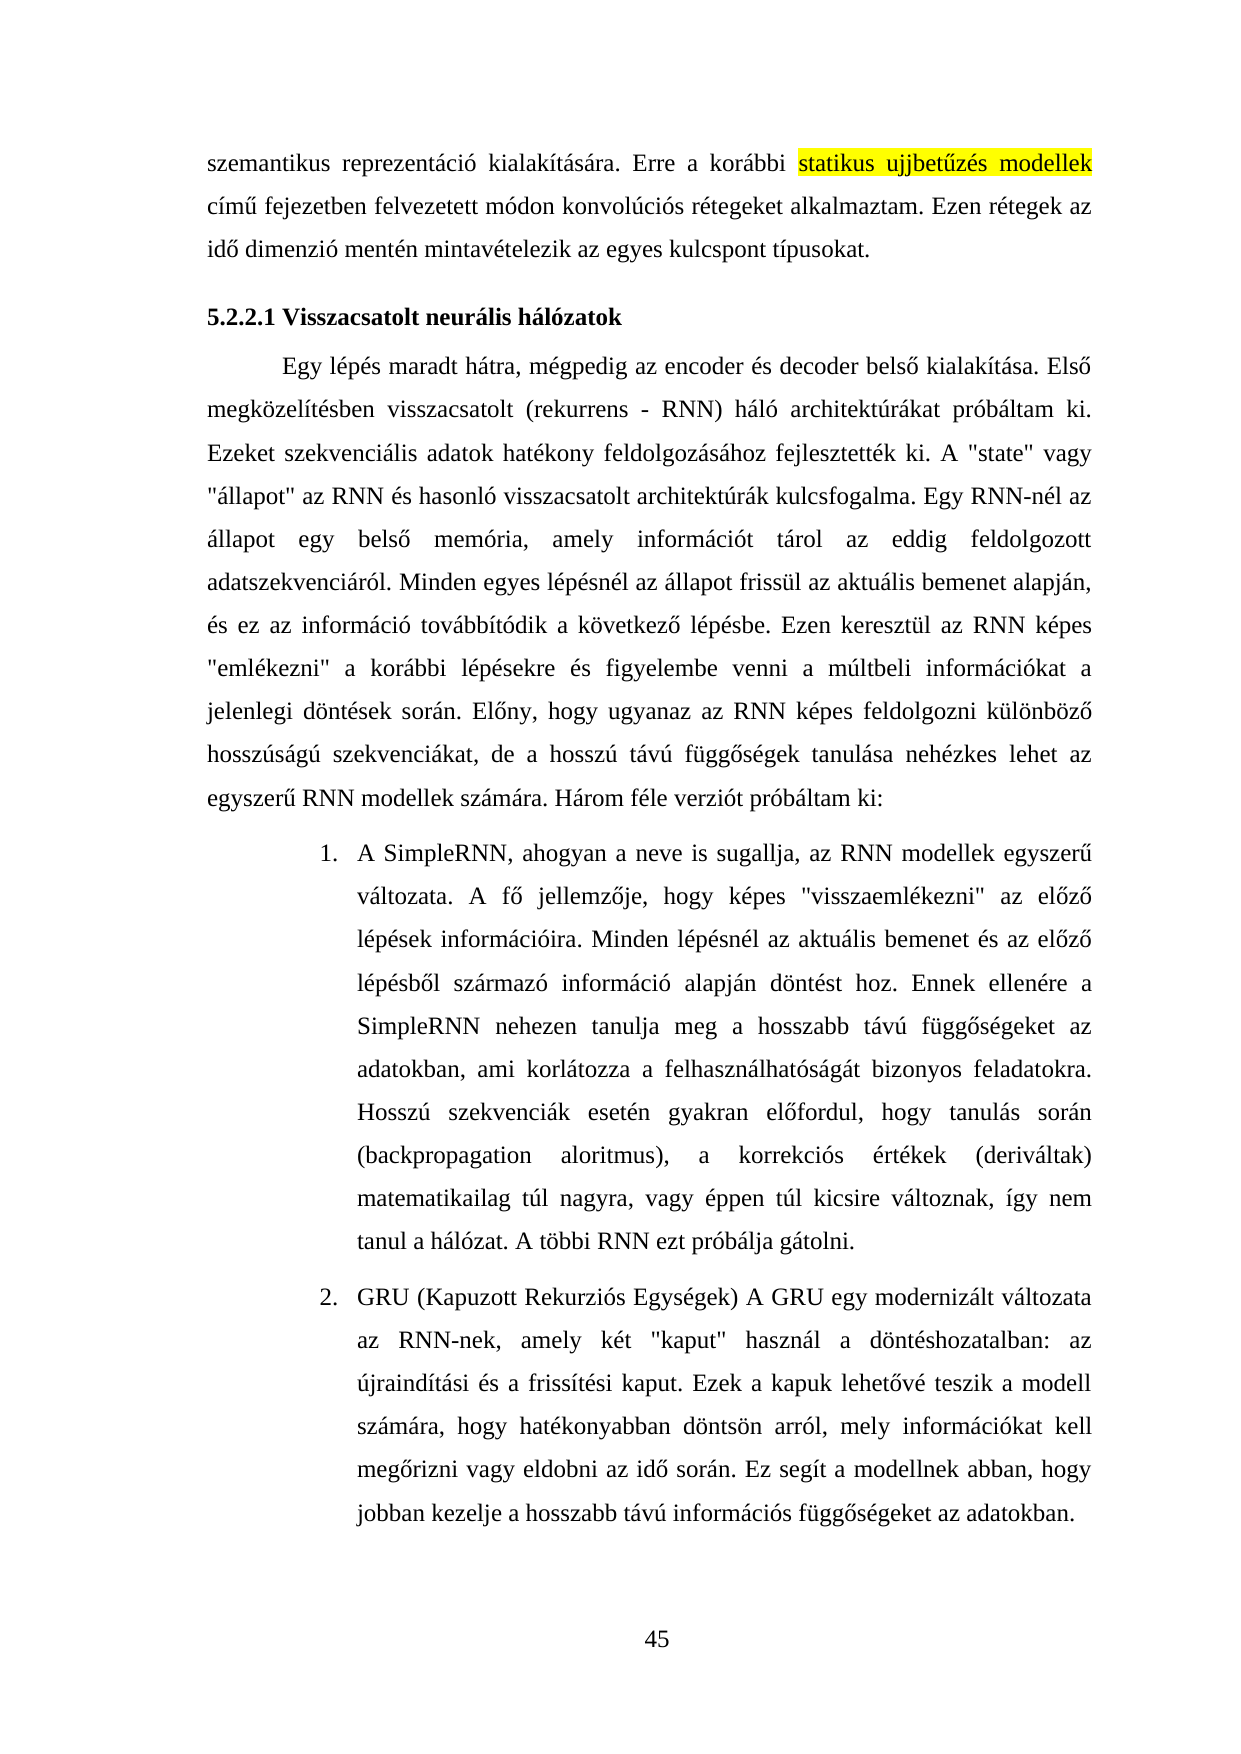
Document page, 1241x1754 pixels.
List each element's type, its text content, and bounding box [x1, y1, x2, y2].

subtitle Visszacsatolt neurális hálózatok [207, 302, 1092, 331]
text Egy lépés maradt hátra, mégpedig az encoder és decoder belső kialakítása. Első megközelítésben visszacsatolt (rekurrens - RNN) háló architektúrákat próbáltam ki. Ezeket szekvenciális adatok hatékony feldolgozásához fejlesztették ki. A "state" vagy "állapot" az RNN és hasonló visszacsatolt architektúrák kulcsfogalma. Egy RNN-nél az állapot egy belső memória, amely információt tárol az eddig feldolgozott adatszekvenciáról. Minden egyes lépésnél az állapot frissül az aktuális bemenet alapján, és ez az információ továbbítódik a következő lépésbe. Ezen keresztül az RNN képes "emlékezni" a korábbi lépésekre és figyelembe venni a múltbeli információkat a jelenlegi döntések során. Előny, hogy ugyanaz az RNN képes feldolgozni különböző hosszúságú szekvenciákat, de a hosszú távú függőségek tanulása nehézkes lehet az egyszerű RNN modellek számára. Három féle verziót próbáltam ki: [207, 351, 1092, 811]
list GRU (Kapuzott Rekurziós Egységek) A GRU egy modernizált változata az RNN-nek, amely két "kaput" használ a döntéshozatalban: az újraindítási és a frissítési kaput. Ezek a kapuk lehetővé teszik a modell számára, hogy hatékonyabban döntsön arról, mely információkat kell megőrizni vagy eldobni az idő során. Ez segít a modellnek abban, hogy jobban kezelje a hosszabb távú információs függőségeket az adatokban. [319, 1282, 1092, 1526]
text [207, 148, 1092, 263]
list A SimpleRNN, ahogyan a neve is sugallja, az RNN modellek egyszerű változata. A fő jellemzője, hogy képes "visszaemlékezni" az előző lépések információira. Minden lépésnél az aktuális bemenet és az előző lépésből származó információ alapján döntést hoz. Ennek ellenére a SimpleRNN nehezen tanulja meg a hosszabb távú függőségeket az adatokban, ami korlátozza a felhasználhatóságát bizonyos feladatokra. Hosszú szekvenciák esetén gyakran előfordul, hogy tanulás során (backpropagation aloritmus), a korrekciós értékek (deriváltak) matematikailag túl nagyra, vagy éppen túl kicsire változnak, így nem tanul a hálózat. A többi RNN ezt próbálja gátolni. [319, 838, 1092, 1255]
